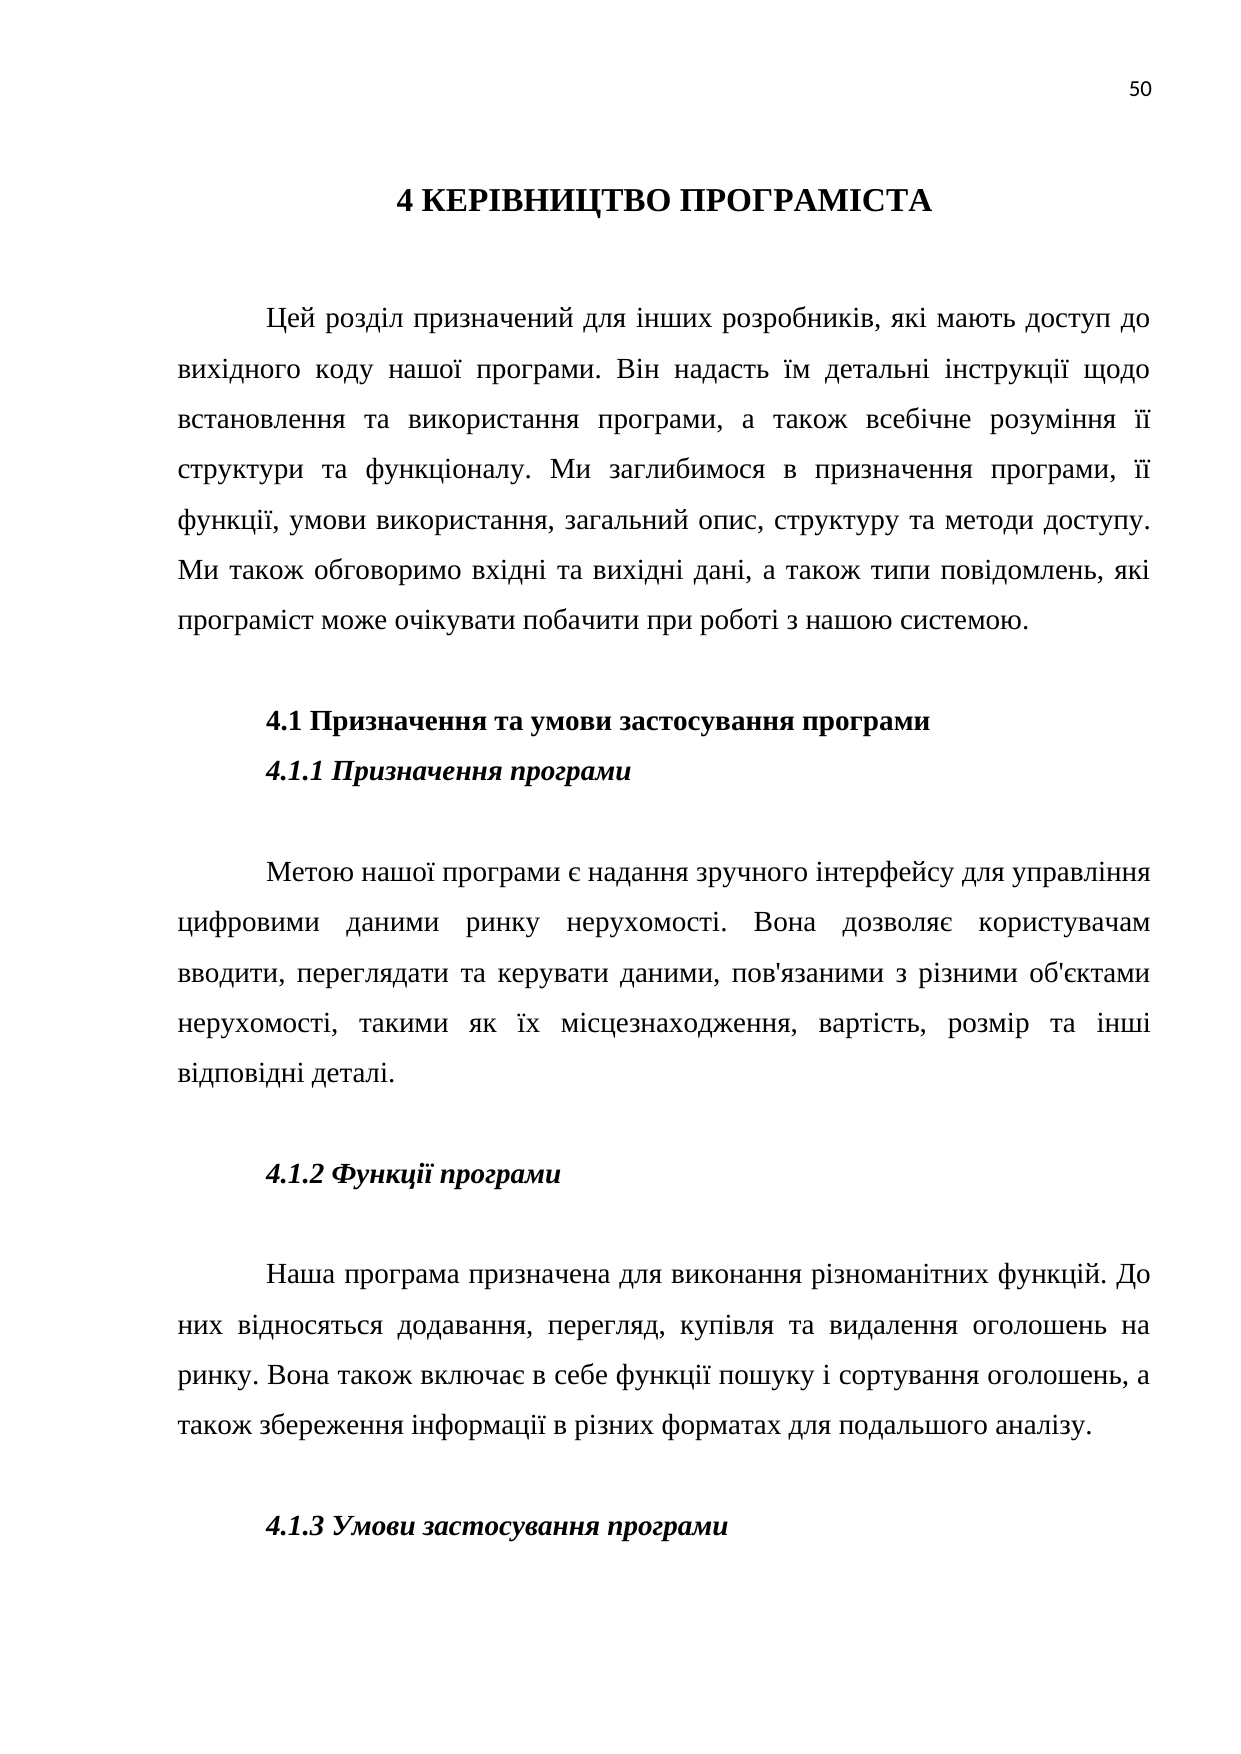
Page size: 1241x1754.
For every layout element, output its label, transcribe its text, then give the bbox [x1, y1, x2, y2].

title 4.1 Призначення та умови застосування програми [177, 703, 1152, 737]
text Наша програма призначена для виконання різноманітних функцій. До них відносяться додавання, перегляд, купівля та видалення оголошень на ринку. Вона також включає в себе функції пошуку і сортування оголошень, а також збереження інформації в різних форматах для подальшого аналізу. [177, 1257, 1152, 1441]
title 4 керівництво програміста [177, 181, 1152, 219]
text Цей розділ призначений для інших розробників, які мають доступ до вихідного коду нашої програми. Він надасть їм детальні інструкції щодо встановлення та використання програми, а також всебічне розуміння її структури та функціоналу. Ми заглибимося в призначення програми, її функції, умови використання, загальний опис, структуру та методи доступу. Ми також обговоримо вхідні та вихідні дані, а також типи повідомлень, які програміст може очікувати побачити при роботі з нашою системою. [177, 301, 1152, 636]
text Метою нашої програми є надання зручного інтерфейсу для управління цифровими даними ринку нерухомості. Вона дозволяє користувачам вводити, переглядати та керувати даними, пов'язаними з різними об'єктами нерухомості, такими як їх місцезнаходження, вартість, розмір та інші відповідні деталі. [177, 854, 1152, 1089]
title 4.1.2 Функції програми [177, 1156, 1152, 1189]
title 4.1.1 Призначення програми [177, 753, 1152, 787]
title 4.1.3 Умови застосування програми [177, 1508, 1152, 1542]
